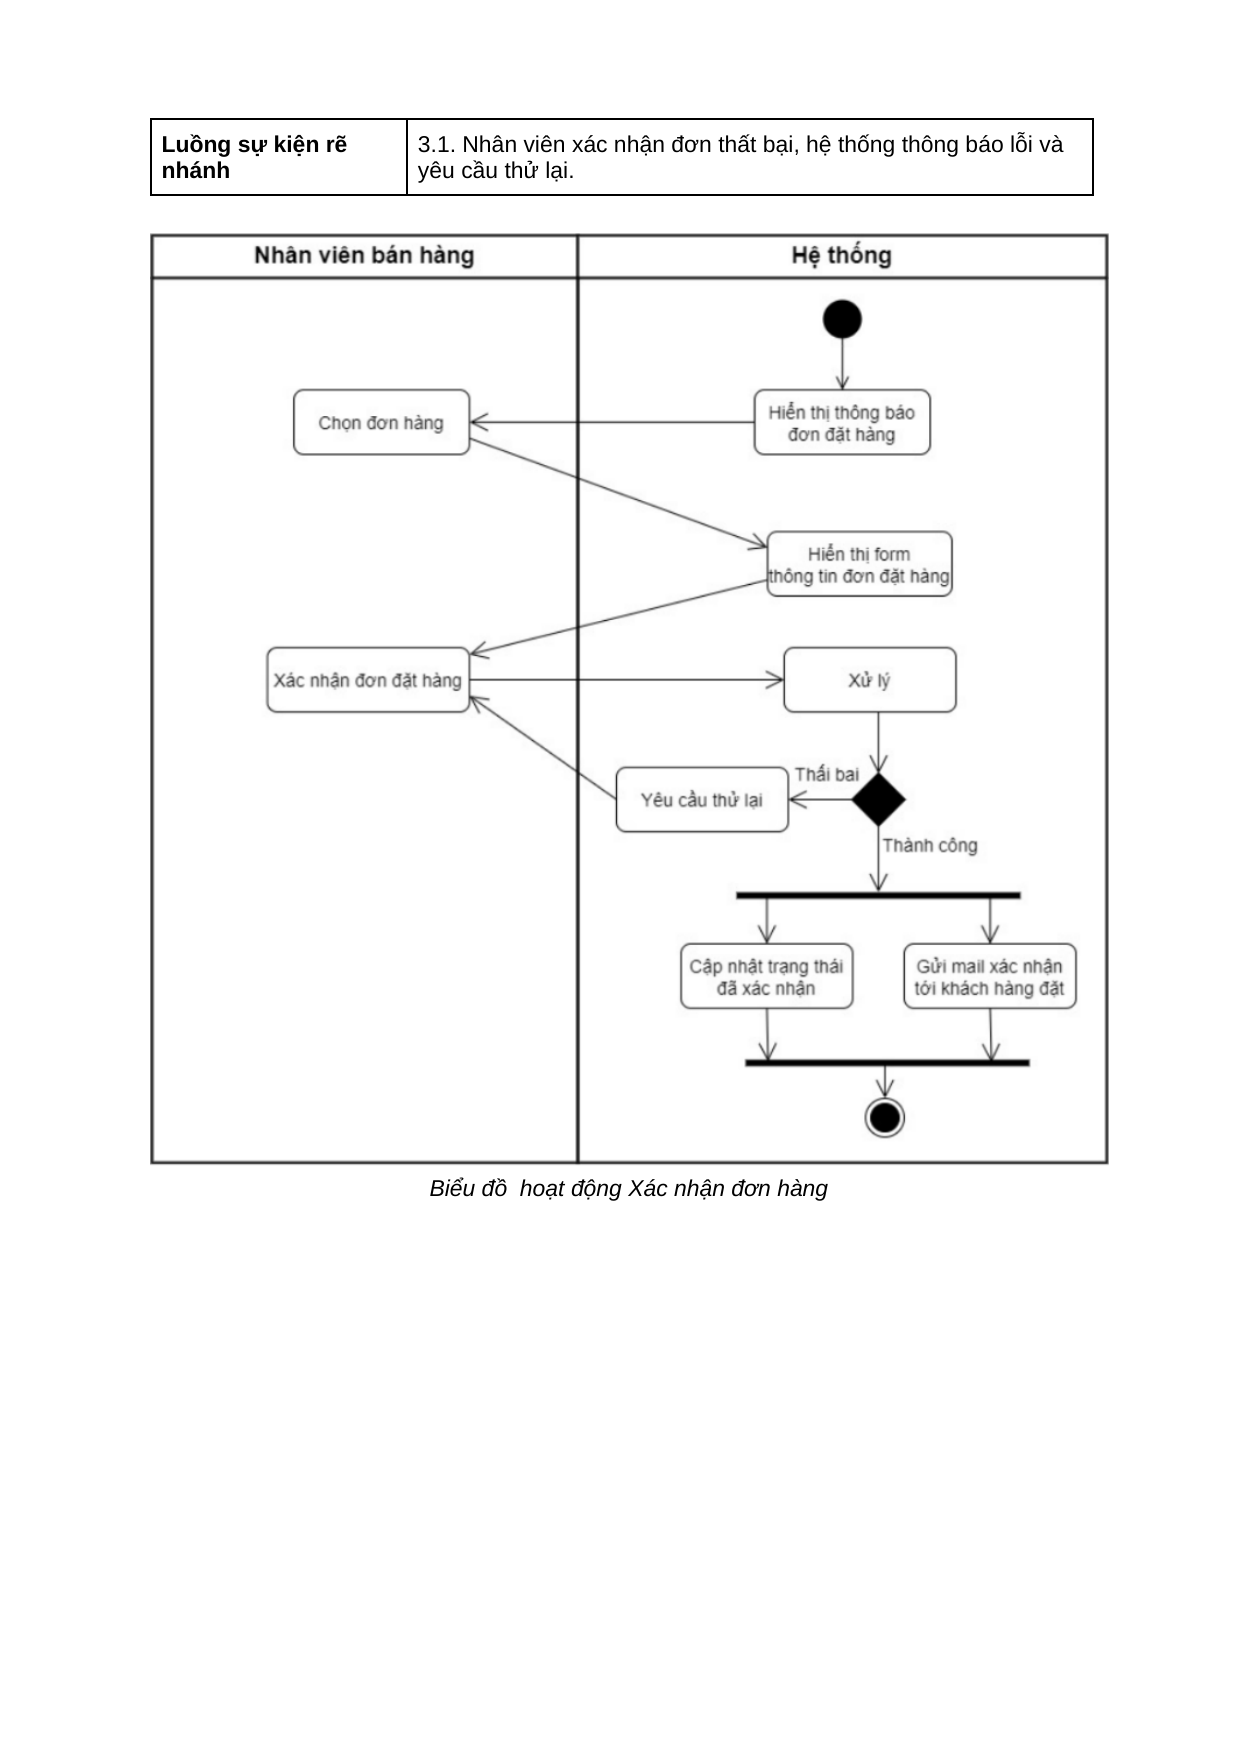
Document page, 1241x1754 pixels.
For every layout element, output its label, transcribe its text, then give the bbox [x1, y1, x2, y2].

picture [150, 231, 1110, 1171]
table_cell 3.1. Nhân viên xác nhận đơn thất bại, hệ thống thông báo lỗi và yêu cầu thử lại. [408, 120, 1092, 194]
table_cell Luồng sự kiện rẽ nhánh [152, 120, 406, 194]
text Biểu đồ hoạt động Xác nhận đơn hàng [150, 1175, 1109, 1201]
